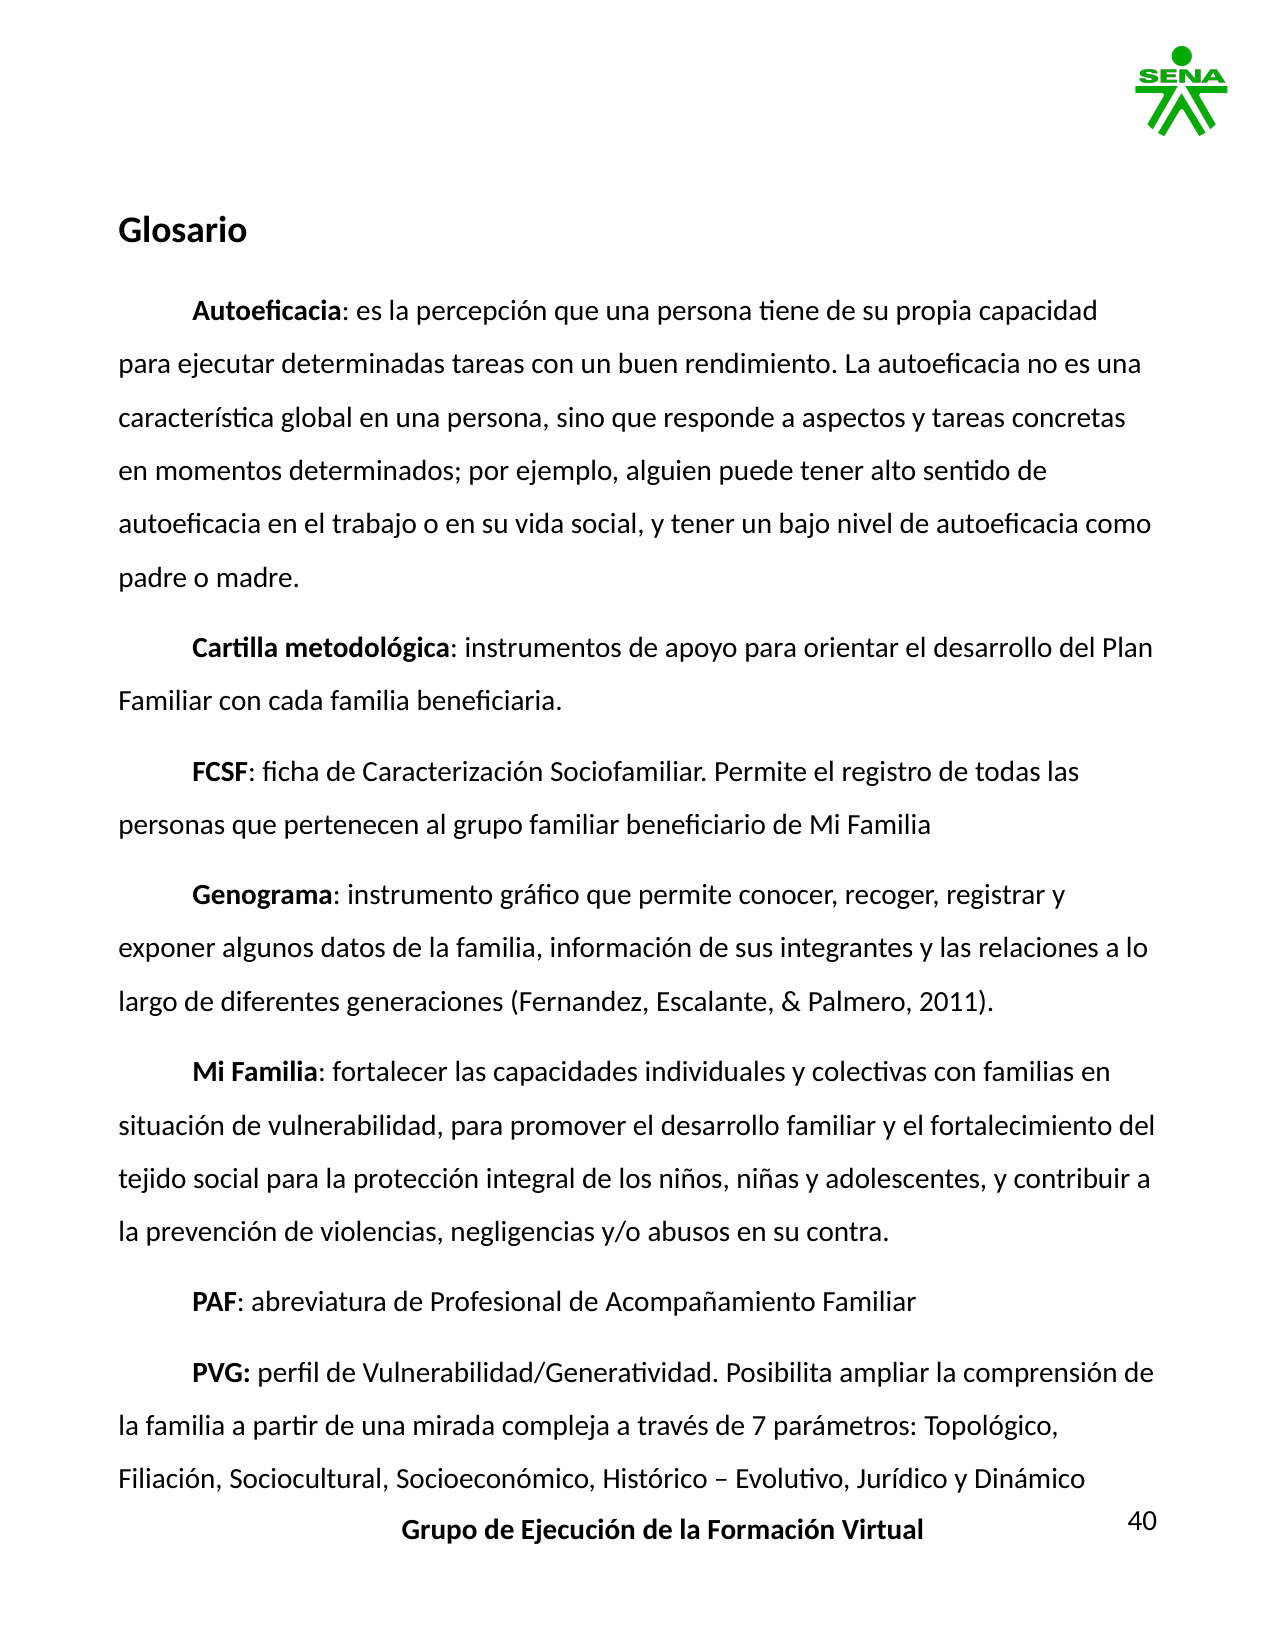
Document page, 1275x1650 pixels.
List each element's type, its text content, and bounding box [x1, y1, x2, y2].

text Genograma: instrumento gráfico que permite conocer, recoger, registrar y exponer algunos datos de la familia, información de sus integrantes y las relaciones a lo largo de diferentes generaciones (Fernandez, Escalante, & Palmero, 2011). [118, 876, 1157, 1019]
text Glosario [118, 206, 1157, 252]
text FCSF: ficha de Caracterización Sociofamiliar. Permite el registro de todas las personas que pertenecen al grupo familiar beneficiario de Mi Familia [118, 753, 1157, 842]
text Mi Familia: fortalecer las capacidades individuales y colectivas con familias en situación de vulnerabilidad, para promover el desarrollo familiar y el fortalecimiento del tejido social para la protección integral de los niños, niñas y adolescentes, y contribuir a la prevención de violencias, negligencias y/o abusos en su contra. [118, 1053, 1157, 1249]
text Cartilla metodológica: instrumentos de apoyo para orientar el desarrollo del Plan Familiar con cada familia beneficiaria. [118, 629, 1157, 718]
text PAF: abreviatura de Profesional de Acompañamiento Familiar [118, 1283, 1157, 1319]
text Autoeficacia: es la percepción que una persona tiene de su propia capacidad para ejecutar determinadas tareas con un buen rendimiento. La autoeficacia no es una característica global en una persona, sino que responde a aspectos y tareas concretas en momentos determinados; por ejemplo, alguien puede tener alto sentido de autoeficacia en el trabajo o en su vida social, y tener un bajo nivel de autoeficacia como padre o madre. [118, 292, 1157, 594]
picture [1135, 46, 1228, 136]
